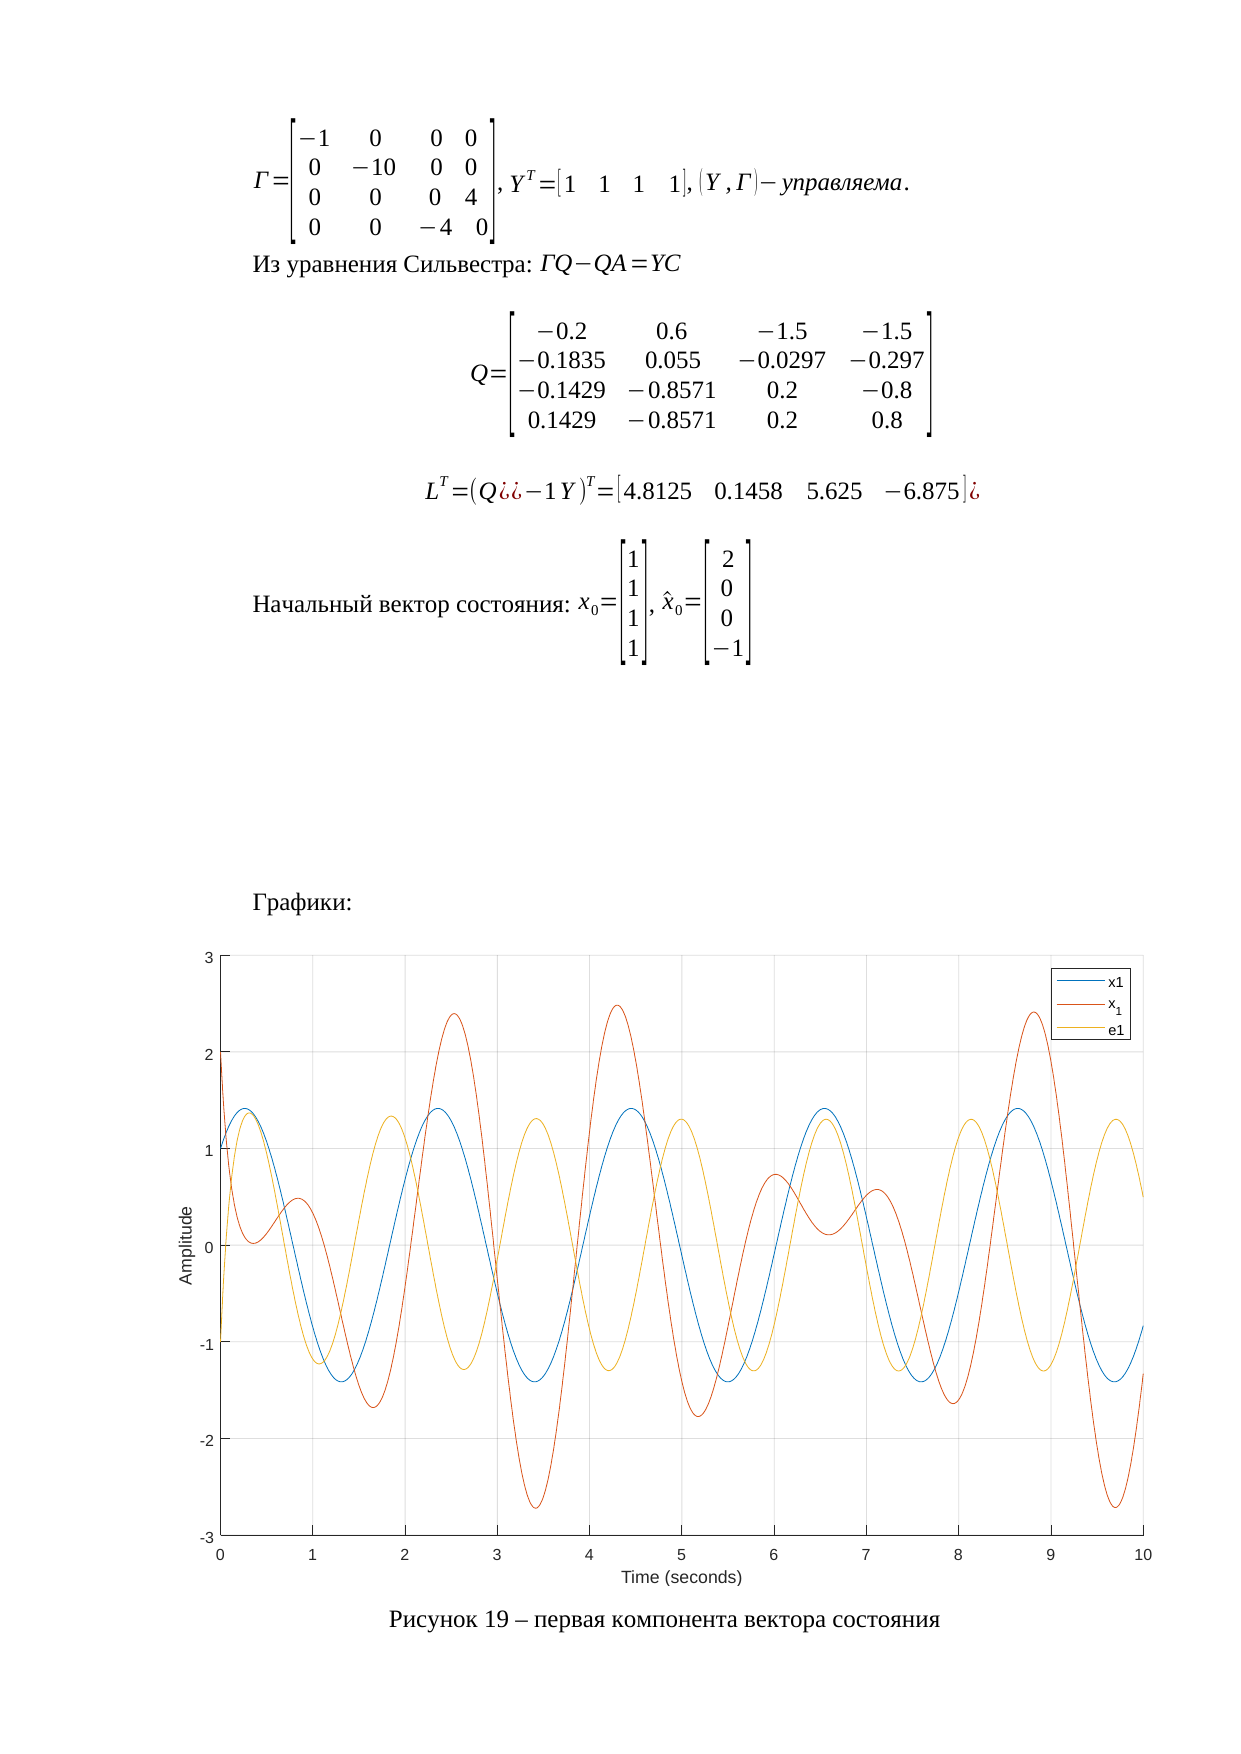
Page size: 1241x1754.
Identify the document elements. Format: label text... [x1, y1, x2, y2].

text Рисунок 19 – первая компонента вектора состояния [177, 1604, 1152, 1633]
list Начальный вектор состояния: , [252, 539, 1152, 667]
list , , . [252, 118, 1152, 247]
list Графики: [252, 887, 1152, 916]
list Из уравнения Сильвестра: [252, 249, 1152, 278]
